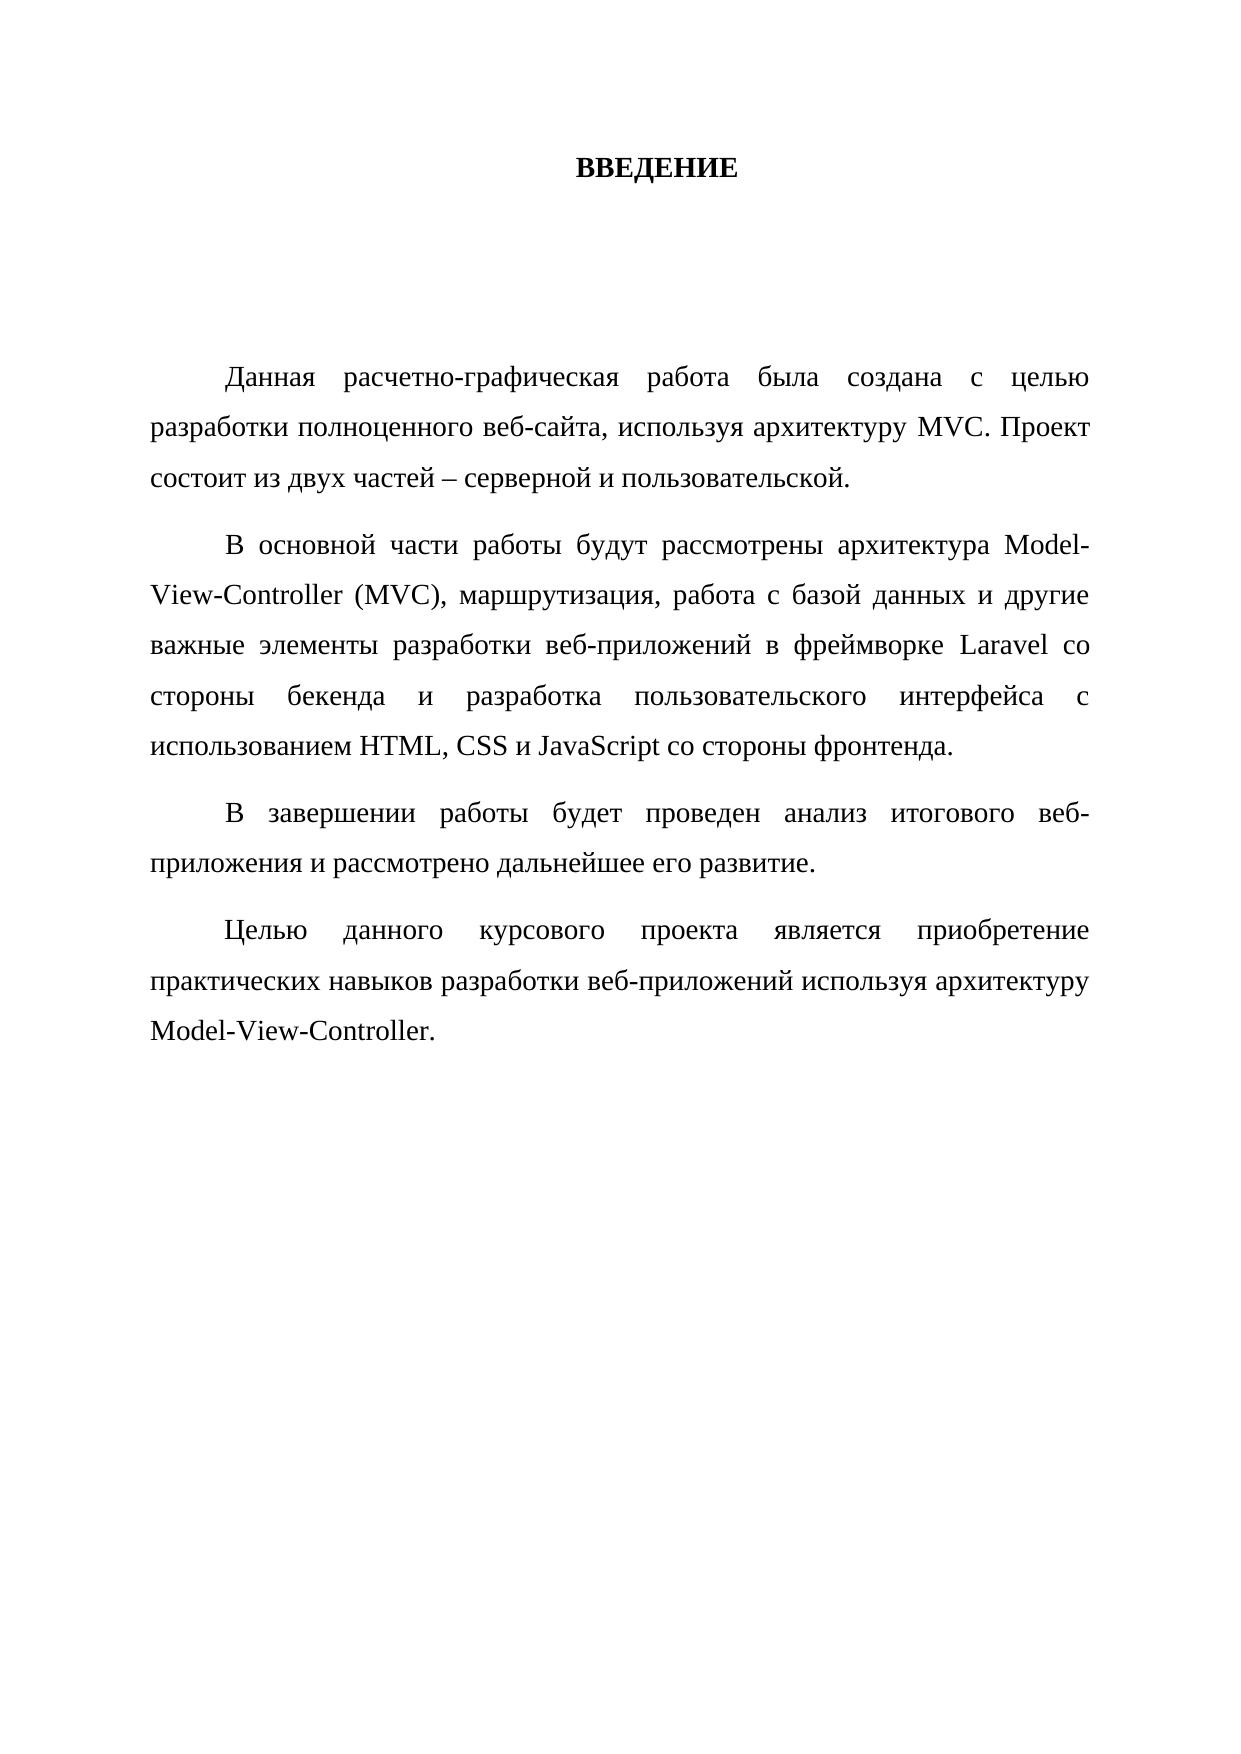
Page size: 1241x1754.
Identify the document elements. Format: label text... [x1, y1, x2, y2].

text Данная расчетно-графическая работа была создана с целью разработки полноценного веб-сайта, используя архитектуру MVC. Проект состоит из двух частей – серверной и пользовательской. [150, 359, 1090, 493]
subtitle ВВЕДЕНИЕ [150, 150, 1090, 183]
text В завершении работы будет проведен анализ итогового веб-приложения и рассмотрено дальнейшее его развитие. [150, 795, 1090, 879]
text В основной части работы будут рассмотрены архитектура Model-View-Controller (MVC), маршрутизация, работа с базой данных и другие важные элементы разработки веб-приложений в фреймворке Laravel со стороны бекенда и разработка пользовательского интерфейса с использованием HTML, CSS и JavaScript со стороны фронтенда. [150, 527, 1090, 762]
text Целью данного курсового проекта является приобретение практических навыков разработки веб-приложений используя архитектуру Model-View-Controller. [150, 912, 1090, 1047]
